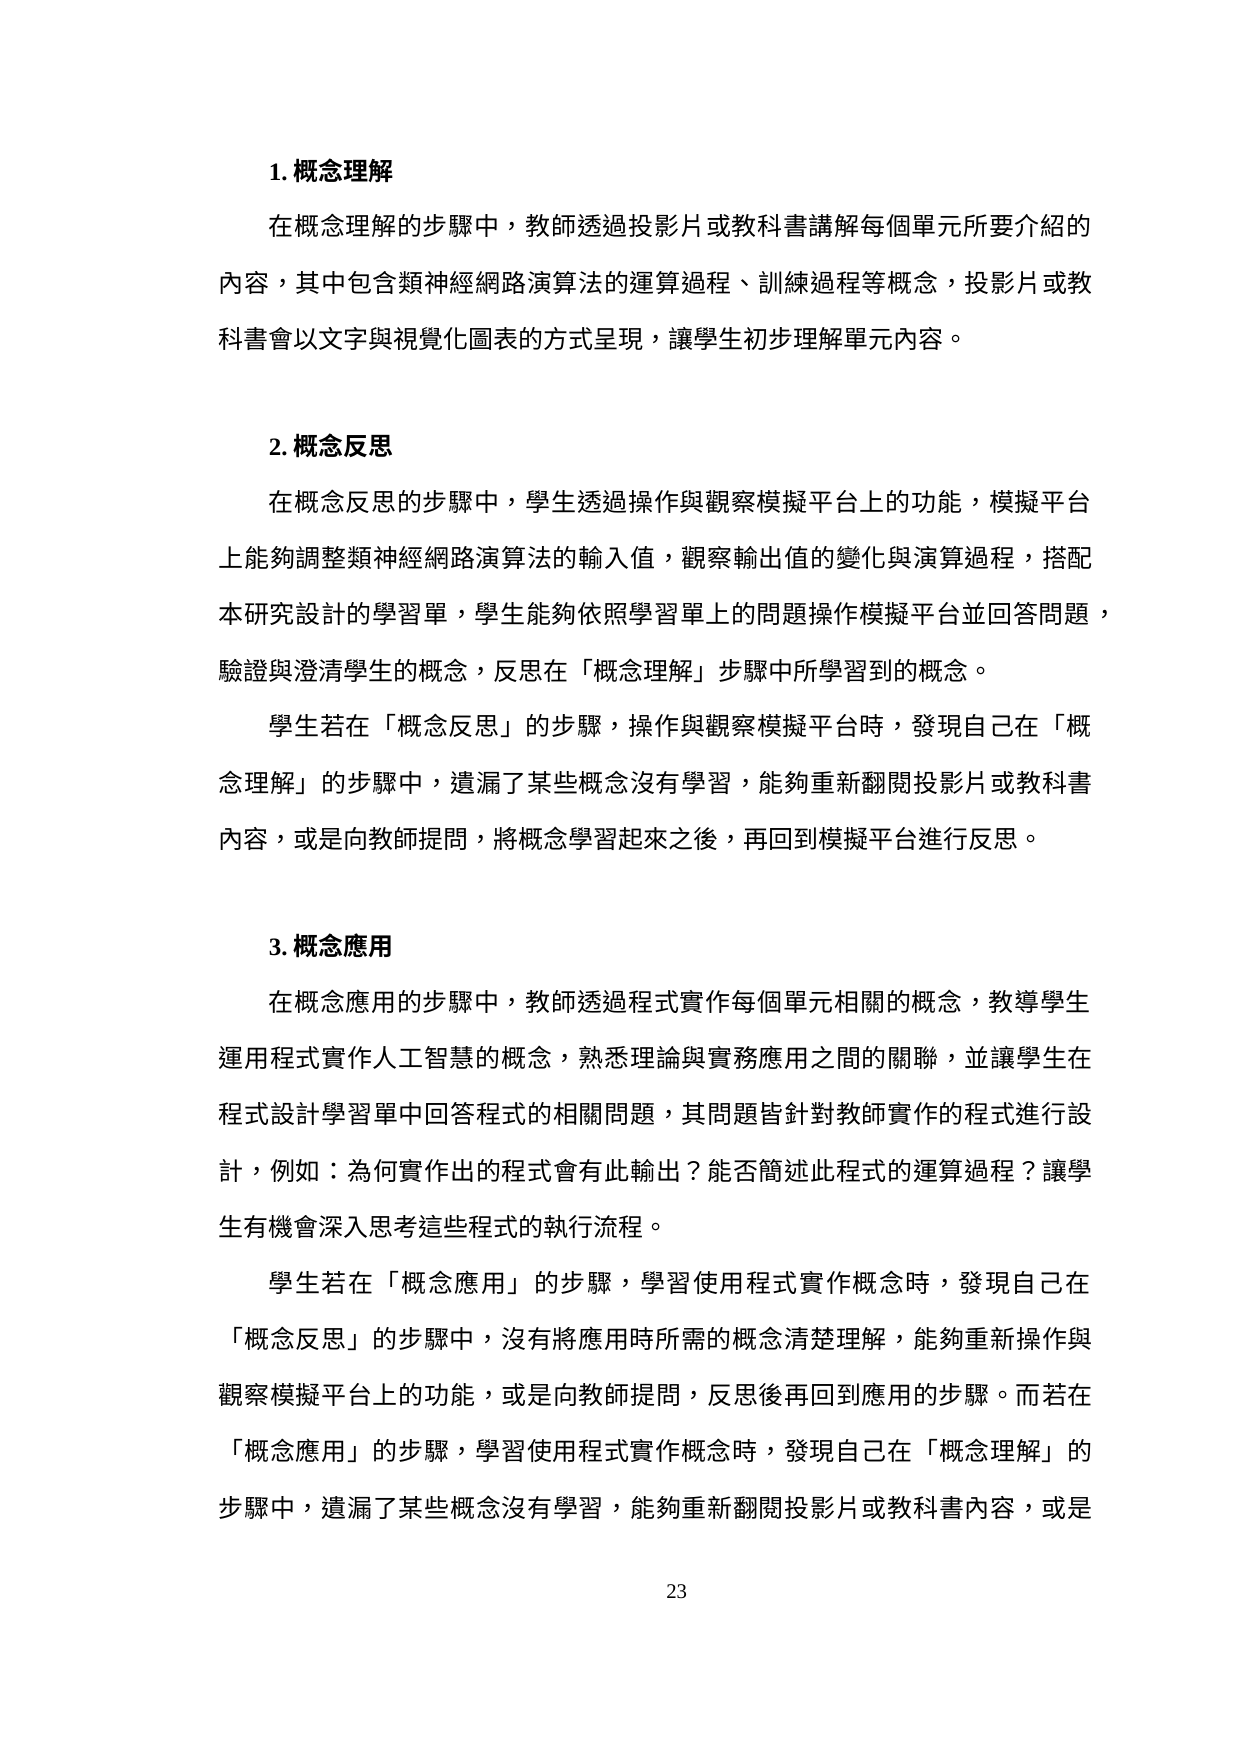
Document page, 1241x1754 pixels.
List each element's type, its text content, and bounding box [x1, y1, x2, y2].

text 在概念應用的步驟中，教師透過程式實作每個單元相關的概念，教導學生運用程式實作人工智慧的概念，熟悉理論與實務應用之間的關聯，並讓學生在程式設計學習單中回答程式的相關問題，其問題皆針對教師實作的程式進行設計，例如：為何實作出的程式會有此輸出？能否簡述此程式的運算過程？讓學生有機會深入思考這些程式的執行流程。 [218, 982, 1092, 1244]
text 2. 概念反思 [218, 426, 1092, 464]
text 在概念理解的步驟中，教師透過投影片或教科書講解每個單元所要介紹的內容，其中包含類神經網路演算法的運算過程、訓練過程等概念，投影片或教科書會以文字與視覺化圖表的方式呈現，讓學生初步理解單元內容。 [218, 206, 1092, 356]
text 3. 概念應用 [218, 926, 1092, 964]
text 1. 概念理解 [218, 151, 1092, 188]
text 學生若在「概念反思」的步驟，操作與觀察模擬平台時，發現自己在「概念理解」的步驟中，遺漏了某些概念沒有學習，能夠重新翻閱投影片或教科書內容，或是向教師提問，將概念學習起來之後，再回到模擬平台進行反思。 [218, 706, 1092, 856]
text 在概念反思的步驟中，學生透過操作與觀察模擬平台上的功能，模擬平台上能夠調整類神經網路演算法的輸入值，觀察輸出值的變化與演算過程，搭配本研究設計的學習單，學生能夠依照學習單上的問題操作模擬平台並回答問題，驗證與澄清學生的概念，反思在「概念理解」步驟中所學習到的概念。 [218, 482, 1092, 688]
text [218, 1262, 1092, 1525]
